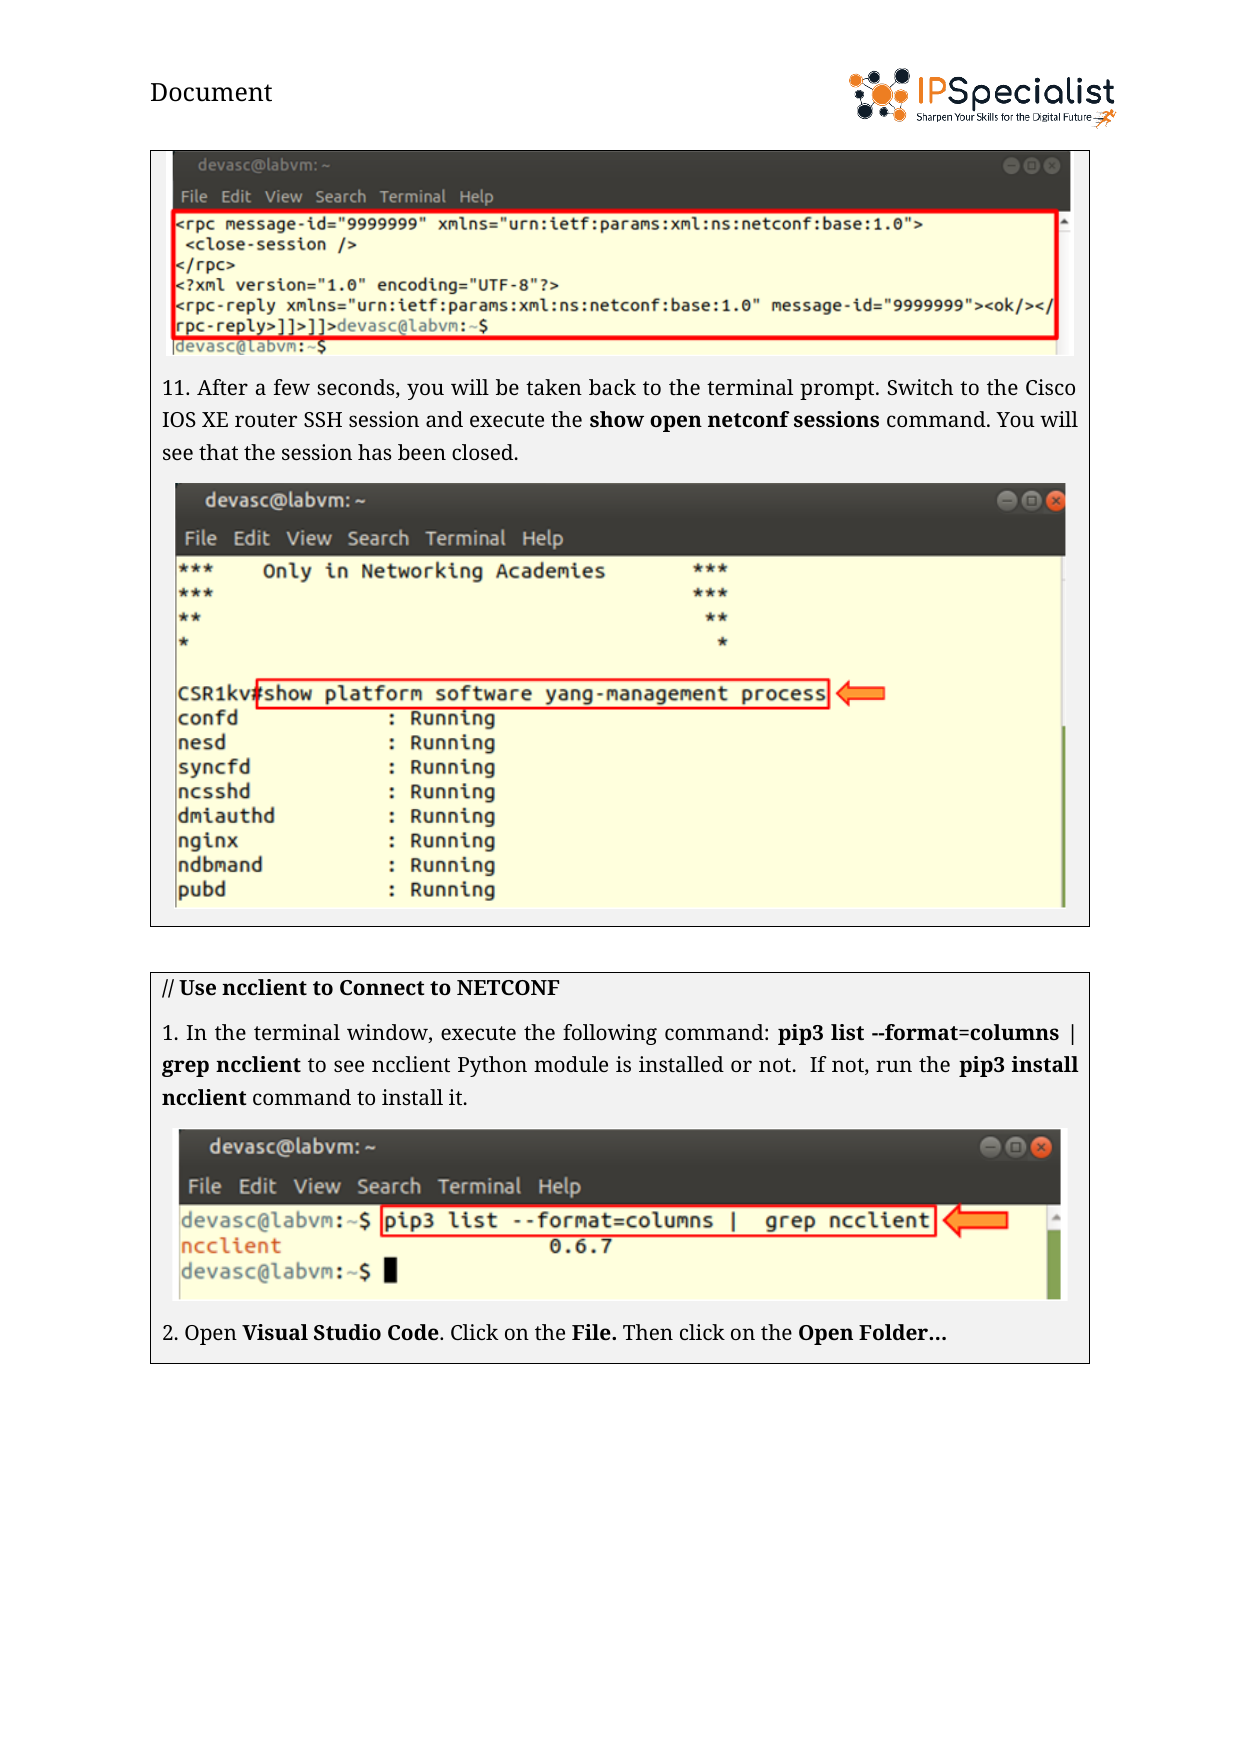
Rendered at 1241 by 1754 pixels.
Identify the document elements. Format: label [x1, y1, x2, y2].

picture [174, 483, 1067, 909]
picture [166, 151, 1074, 356]
table_header [151, 973, 1089, 1363]
picture [172, 1128, 1068, 1301]
picture [843, 54, 1121, 136]
table_header [151, 151, 1089, 926]
